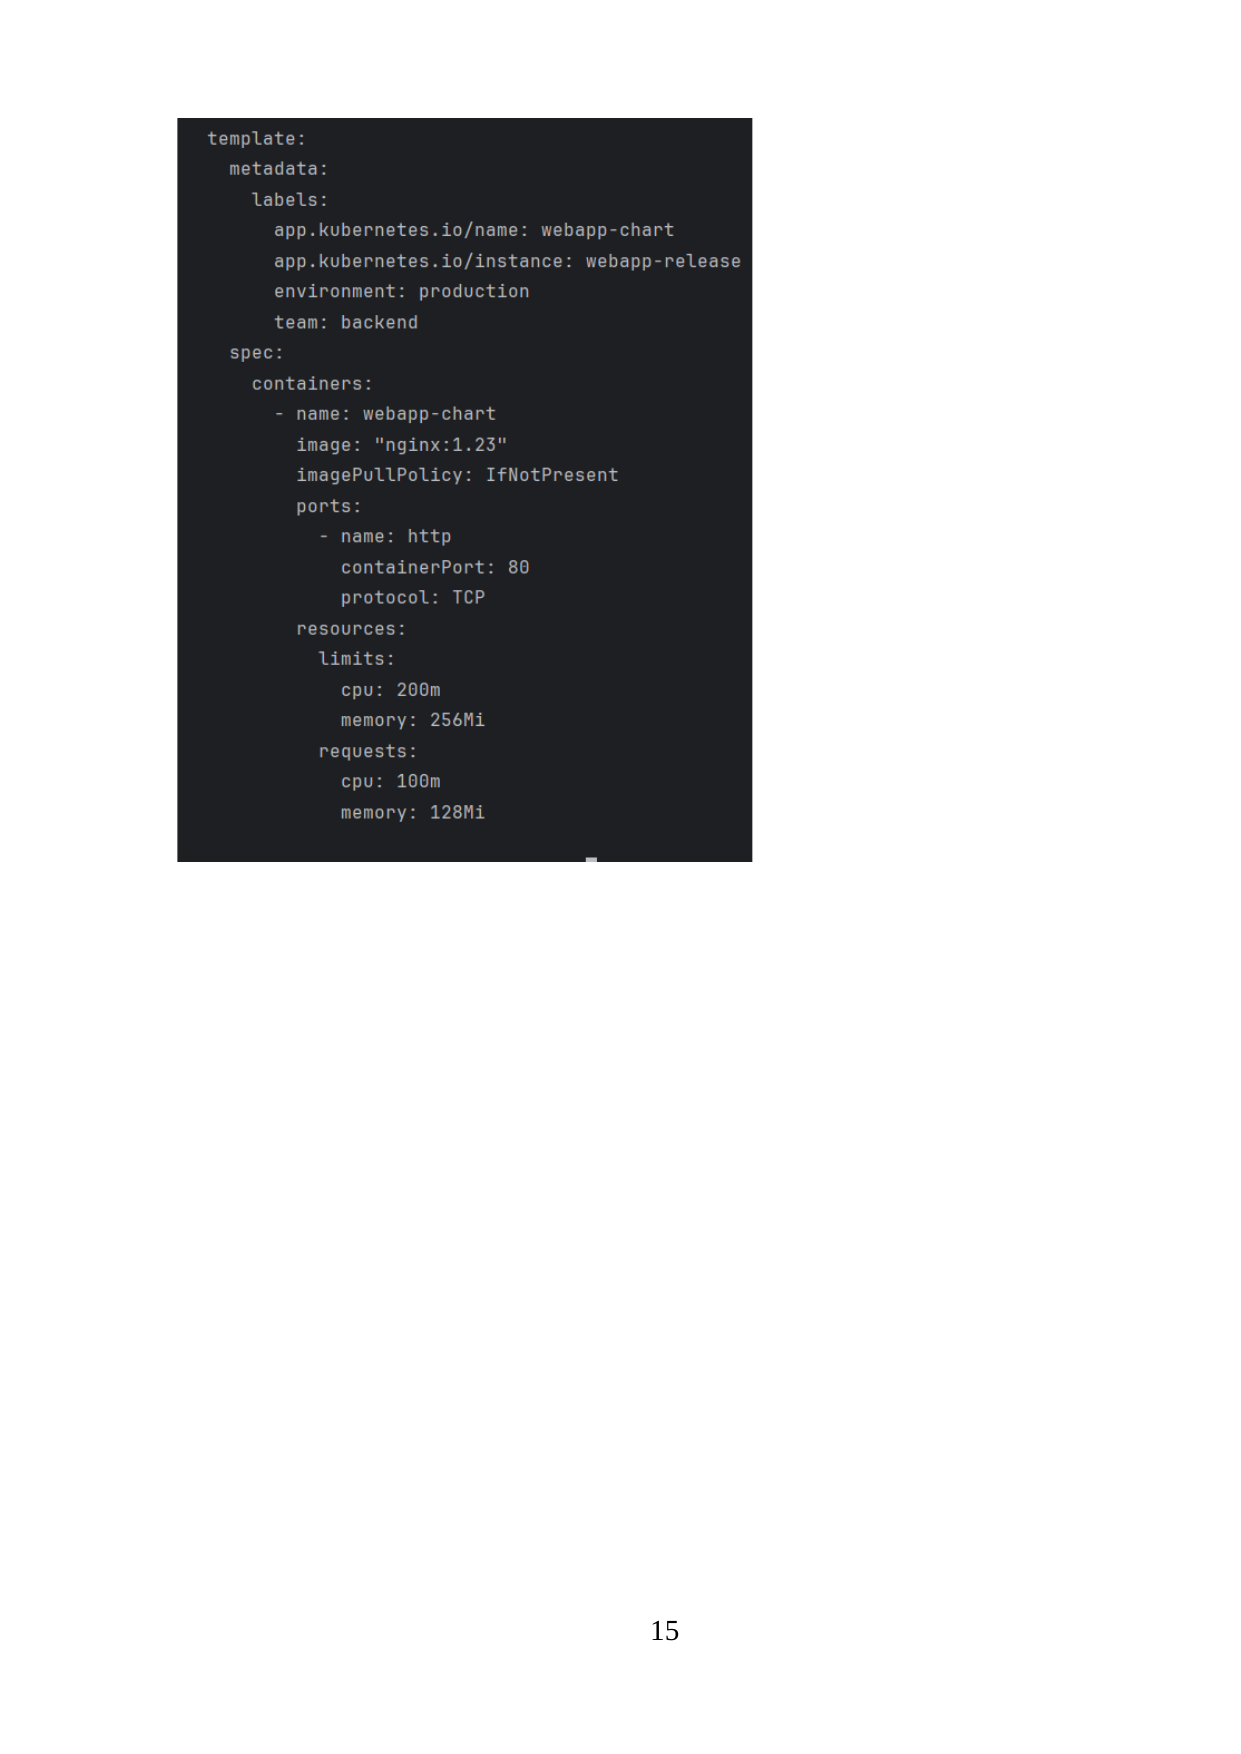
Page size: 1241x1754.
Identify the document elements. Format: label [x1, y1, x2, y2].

picture [177, 118, 753, 862]
